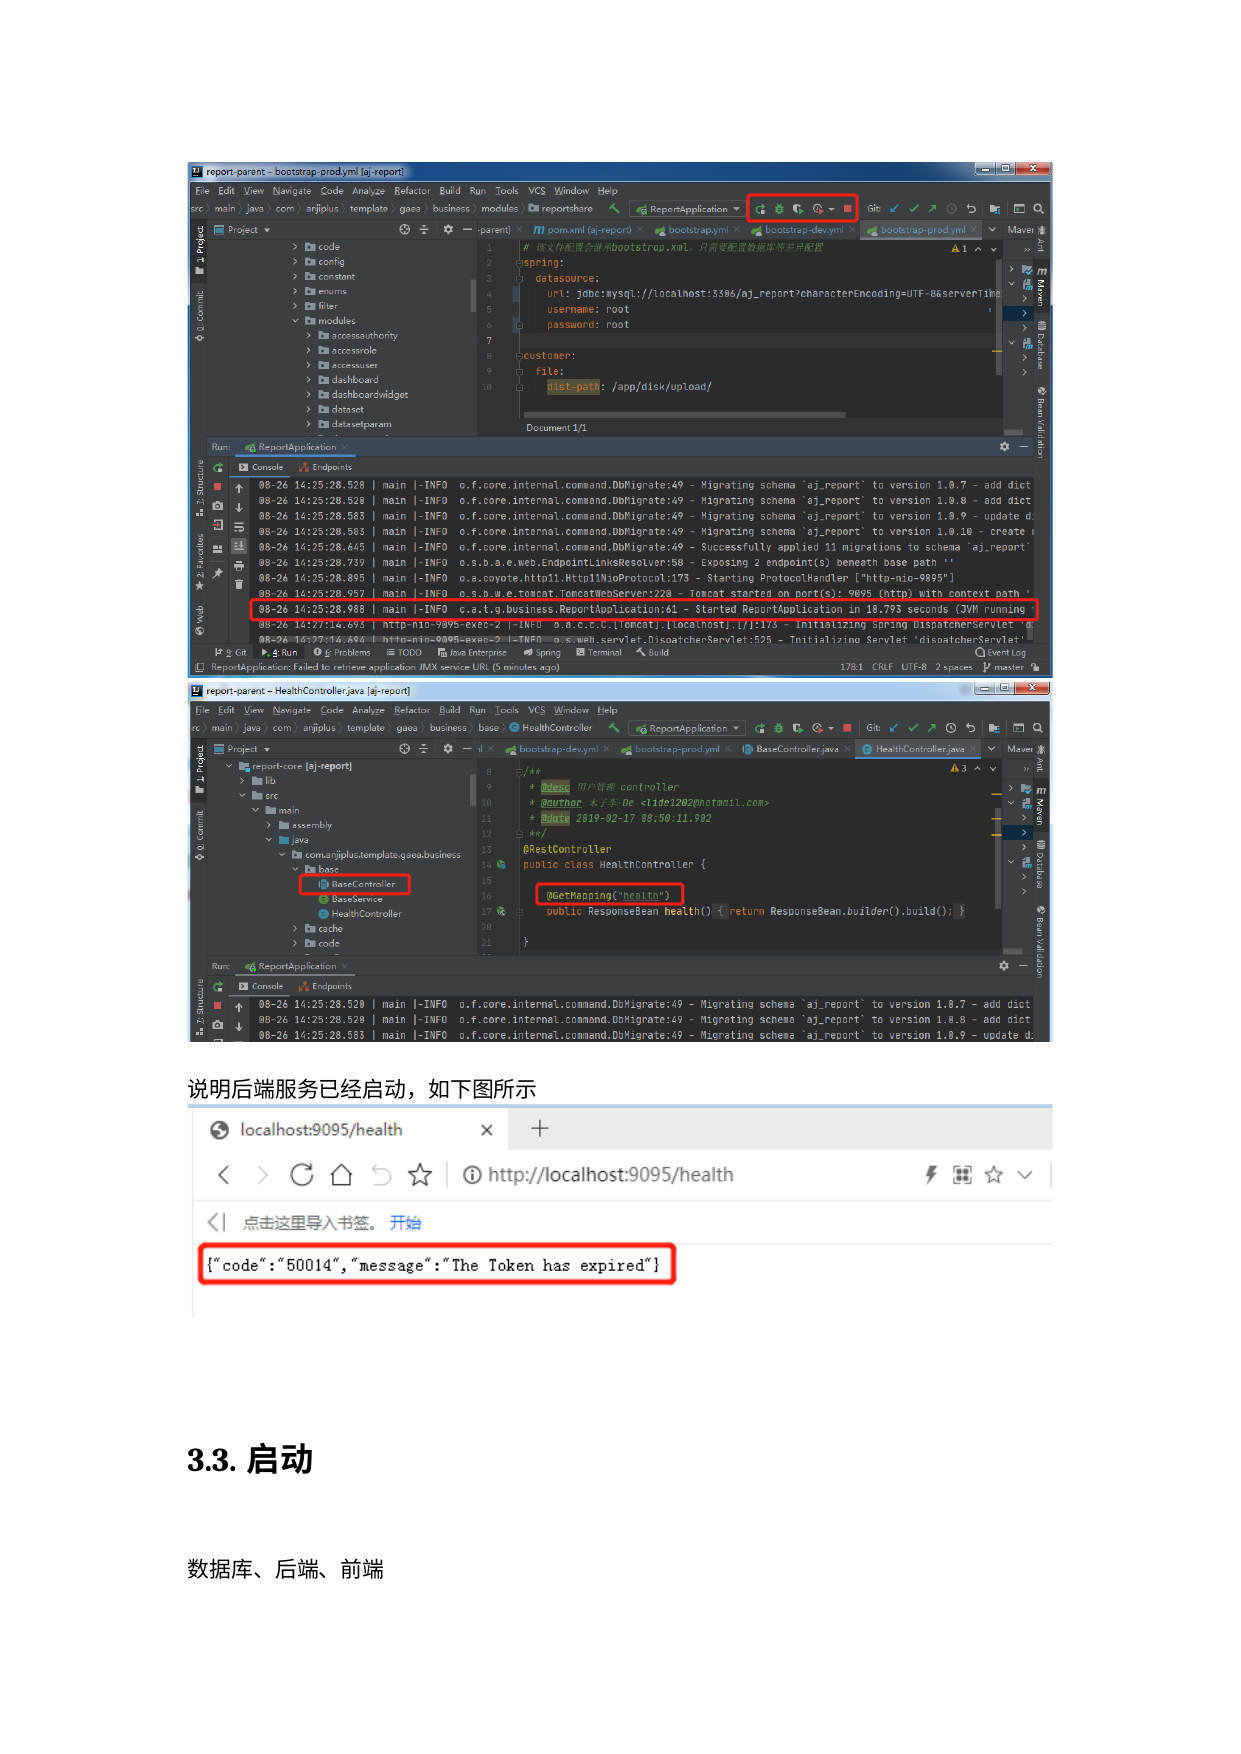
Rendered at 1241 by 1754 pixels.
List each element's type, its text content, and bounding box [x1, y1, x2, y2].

text 数据库、后端、前端 [187, 1551, 1053, 1584]
text 说明后端服务已经启动，如下图所示 [187, 1072, 1053, 1104]
picture [187, 162, 1053, 678]
picture [187, 1104, 1053, 1317]
subtitle 启动 [187, 1424, 1053, 1489]
picture [187, 682, 1053, 1042]
